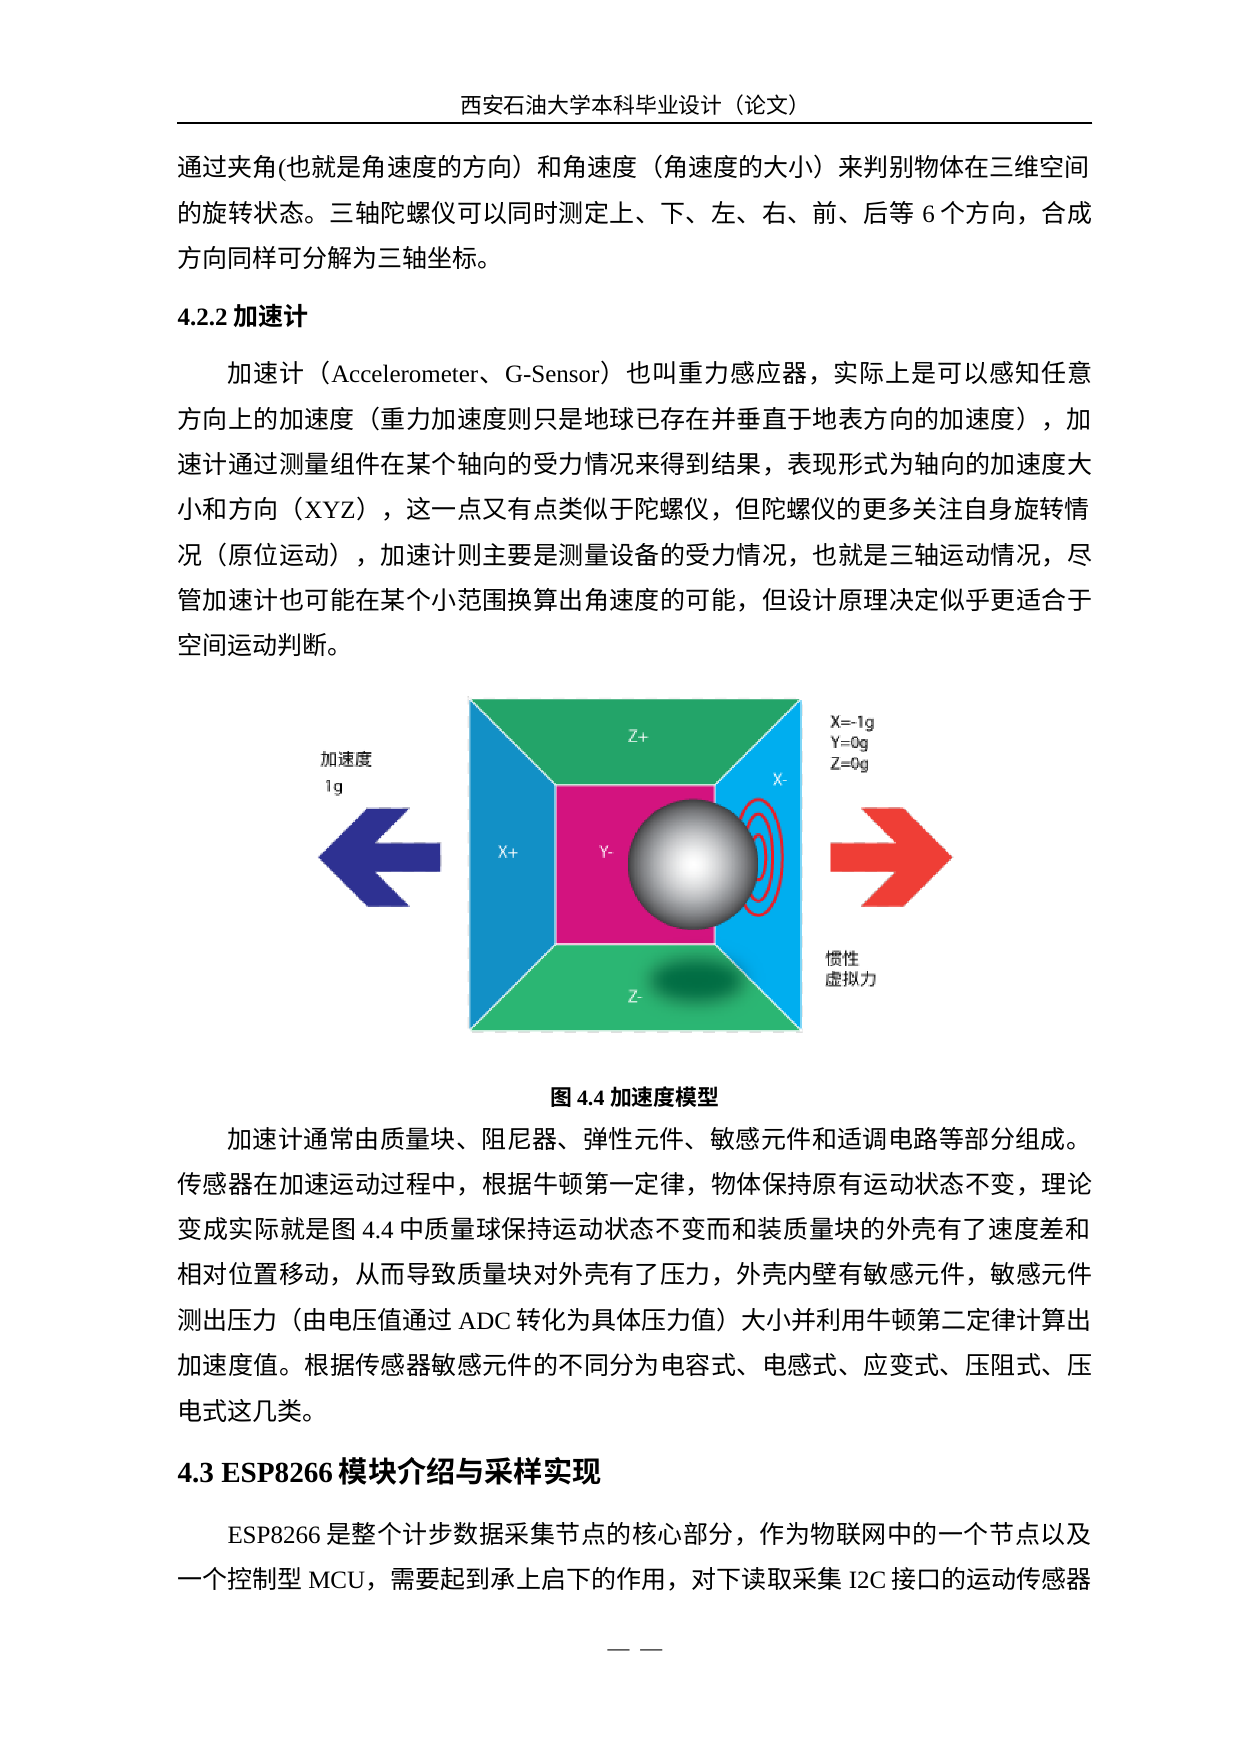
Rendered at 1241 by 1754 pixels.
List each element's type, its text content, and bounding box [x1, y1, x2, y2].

text 加速计（Accelerometer、G-Sensor）也叫重力感应器，实际上是可以感知任意方向上的加速度（重力加速度则只是地球已存在并垂直于地表方向的加速度），加速计通过测量组件在某个轴向的受力情况来得到结果，表现形式为轴向的加速度大小和方向（XYZ），这一点又有点类似于陀螺仪，但陀螺仪的更多关注自身旋转情况（原位运动），加速计则主要是测量设备的受力情况，也就是三轴运动情况，尽管加速计也可能在某个小范围换算出角速度的可能，但设计原理决定似乎更适合于空间运动判断。 [177, 354, 1092, 662]
subtitle 加速计 [177, 296, 1092, 332]
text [177, 148, 1092, 274]
subtitle ESP8266模块介绍与采样实现 [177, 1449, 1092, 1491]
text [177, 1514, 1092, 1596]
picture [311, 671, 959, 1073]
text 图4.4 加速度模型 [177, 1079, 1092, 1111]
text 加速计通常由质量块、阻尼器、弹性元件、敏感元件和适调电路等部分组成。传感器在加速运动过程中，根据牛顿第一定律，物体保持原有运动状态不变，理论变成实际就是图4.4中质量球保持运动状态不变而和装质量块的外壳有了速度差和相对位置移动，从而导致质量块对外壳有了压力，外壳内壁有敏感元件，敏感元件测出压力（由电压值通过ADC转化为具体压力值）大小并利用牛顿第二定律计算出加速度值。根据传感器敏感元件的不同分为电容式、电感式、应变式、压阻式、压电式这几类。 [177, 1119, 1092, 1427]
